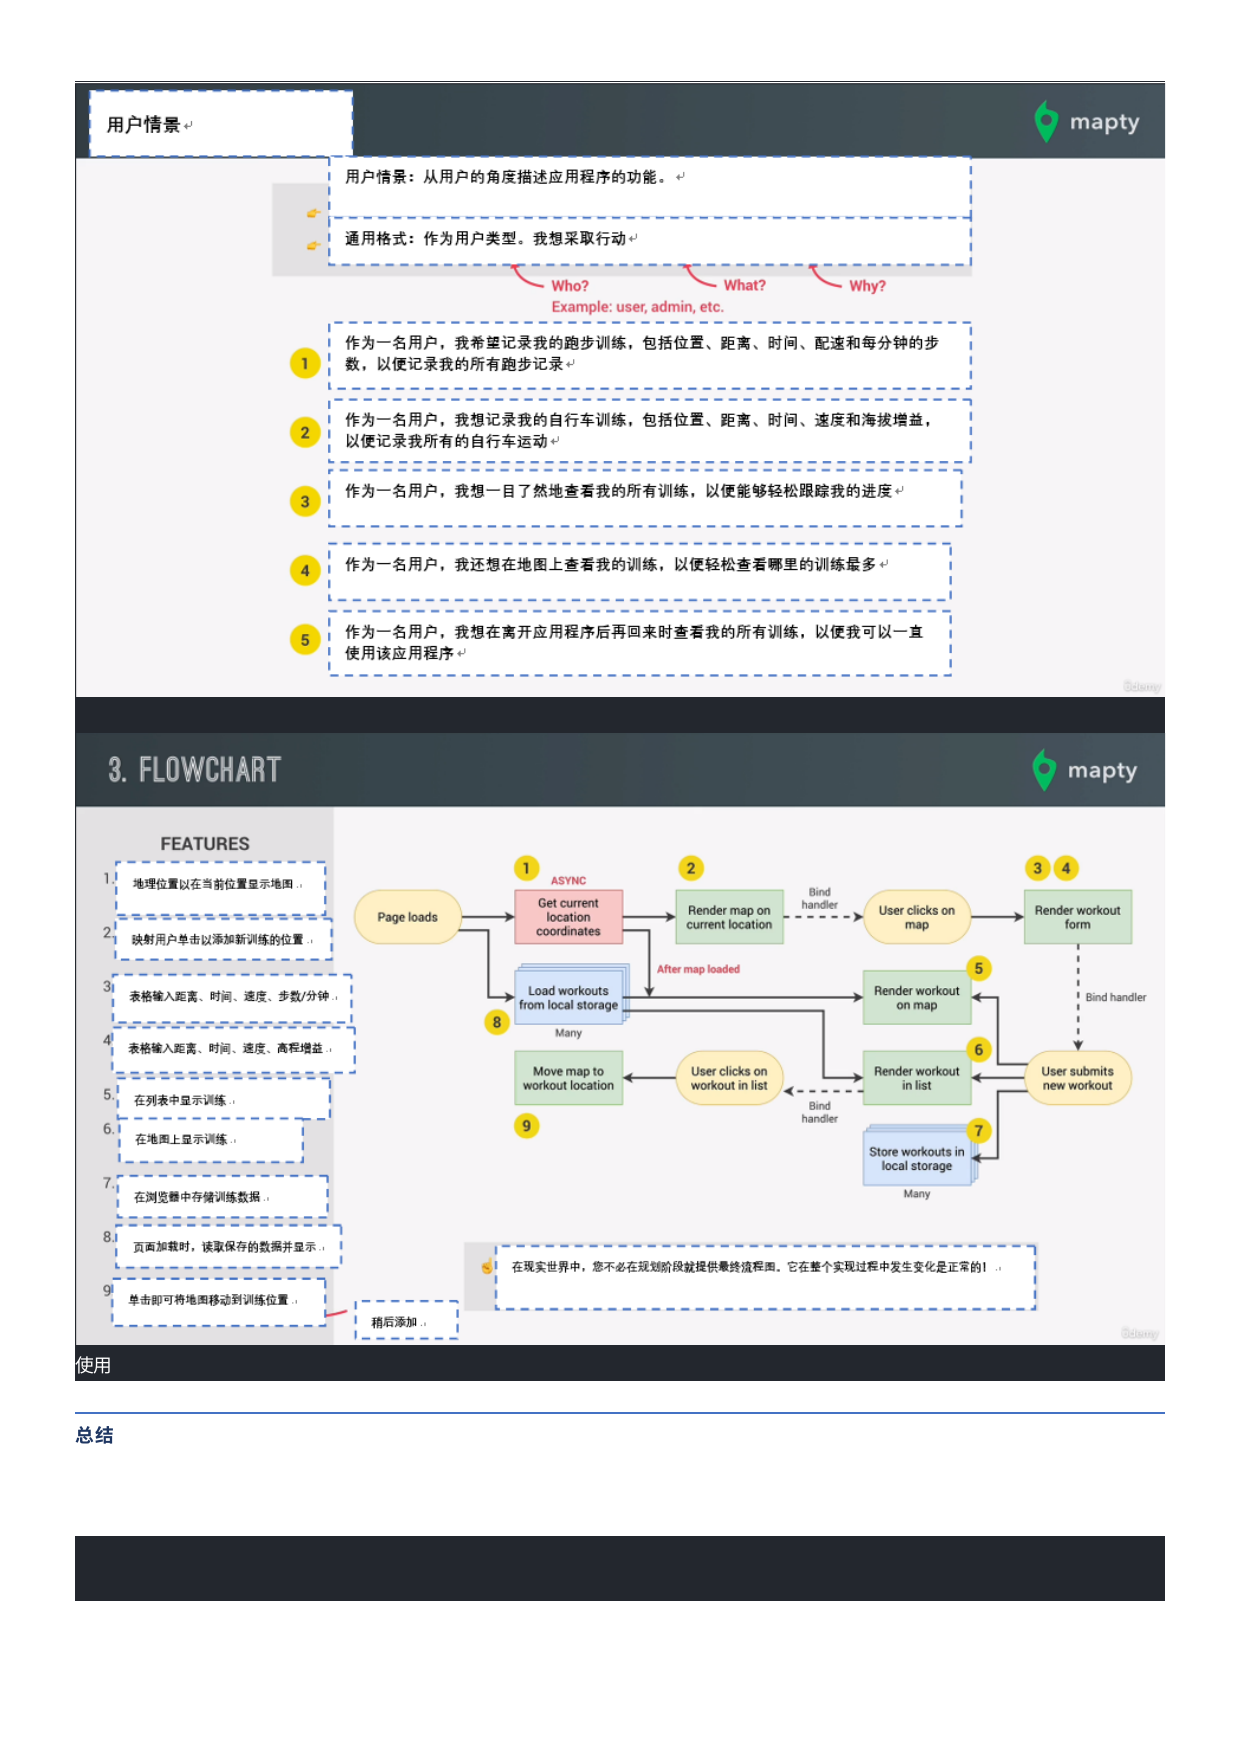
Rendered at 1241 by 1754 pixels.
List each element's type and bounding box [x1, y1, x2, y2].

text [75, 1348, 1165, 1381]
picture [75, 82, 1166, 697]
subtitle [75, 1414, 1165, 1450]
picture [75, 733, 1166, 1345]
